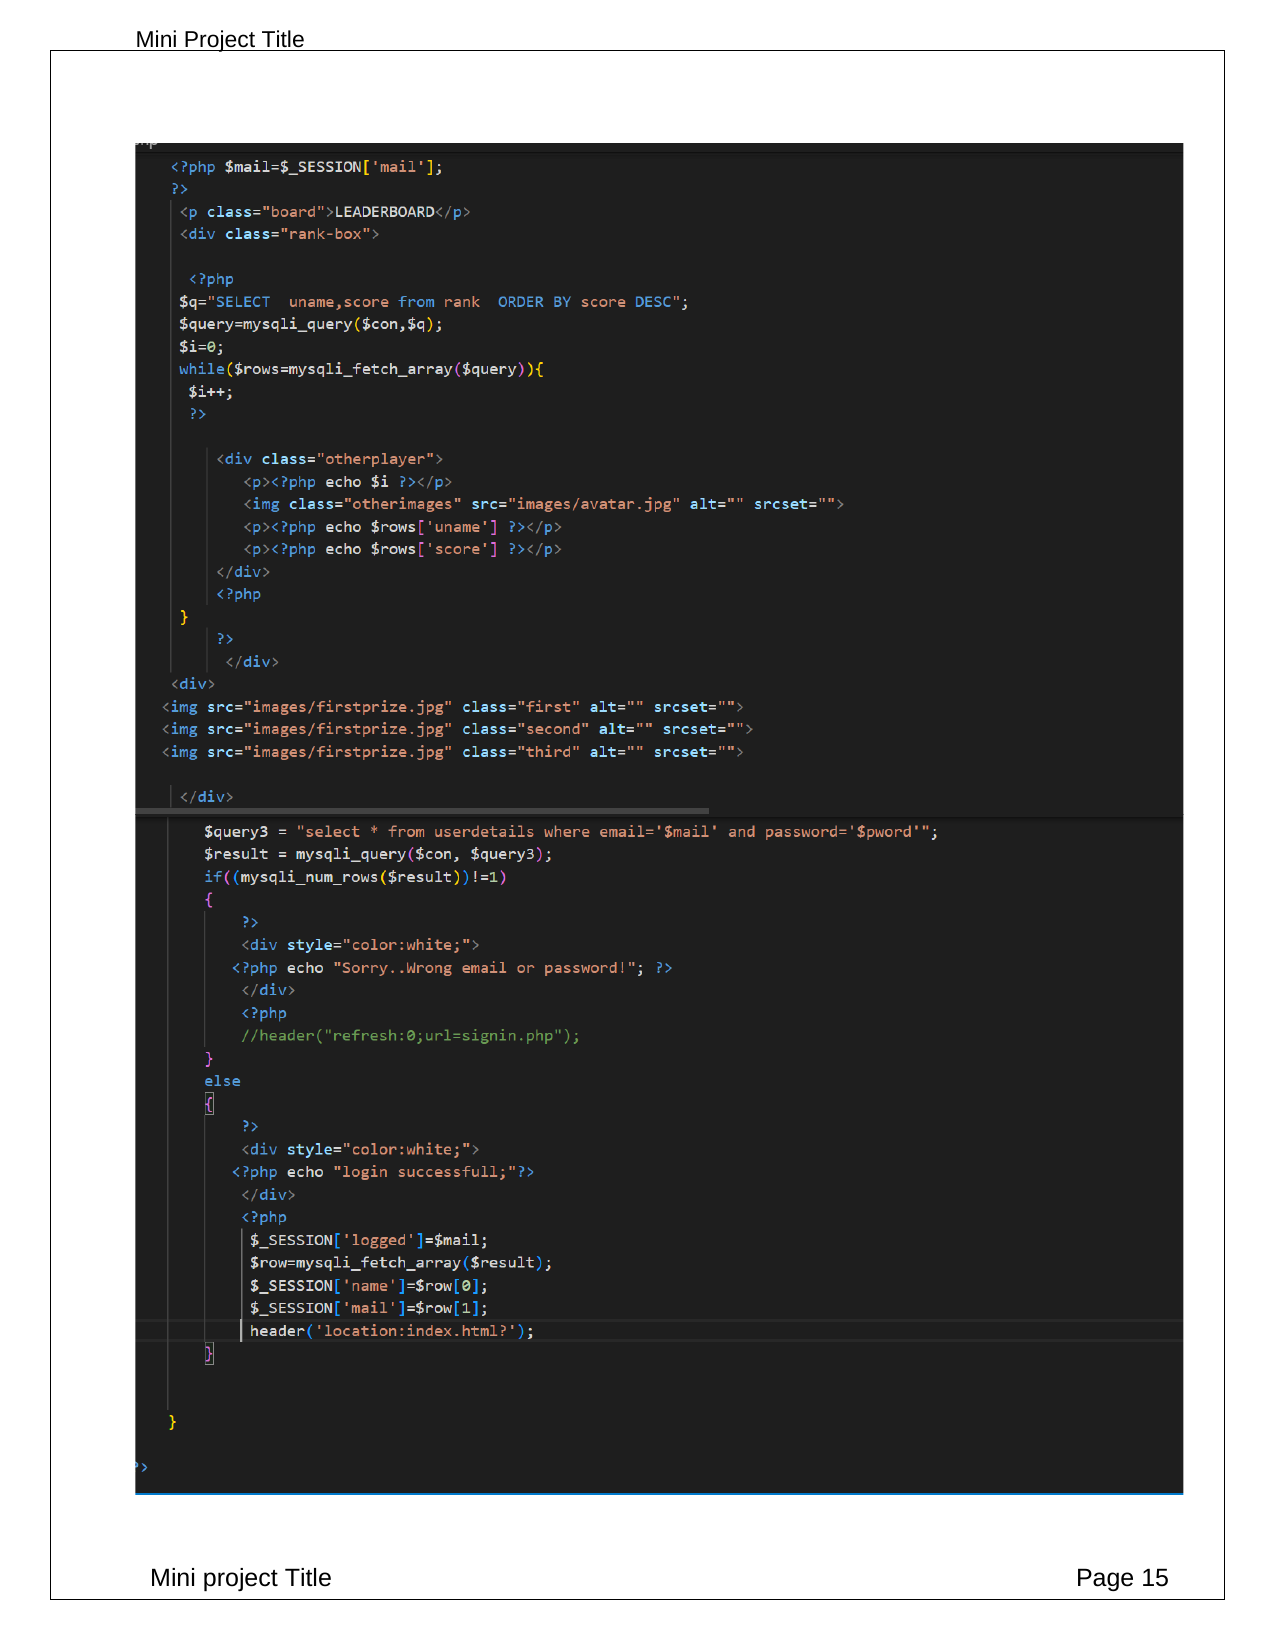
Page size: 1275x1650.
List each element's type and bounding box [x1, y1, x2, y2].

picture [135, 143, 1184, 1495]
